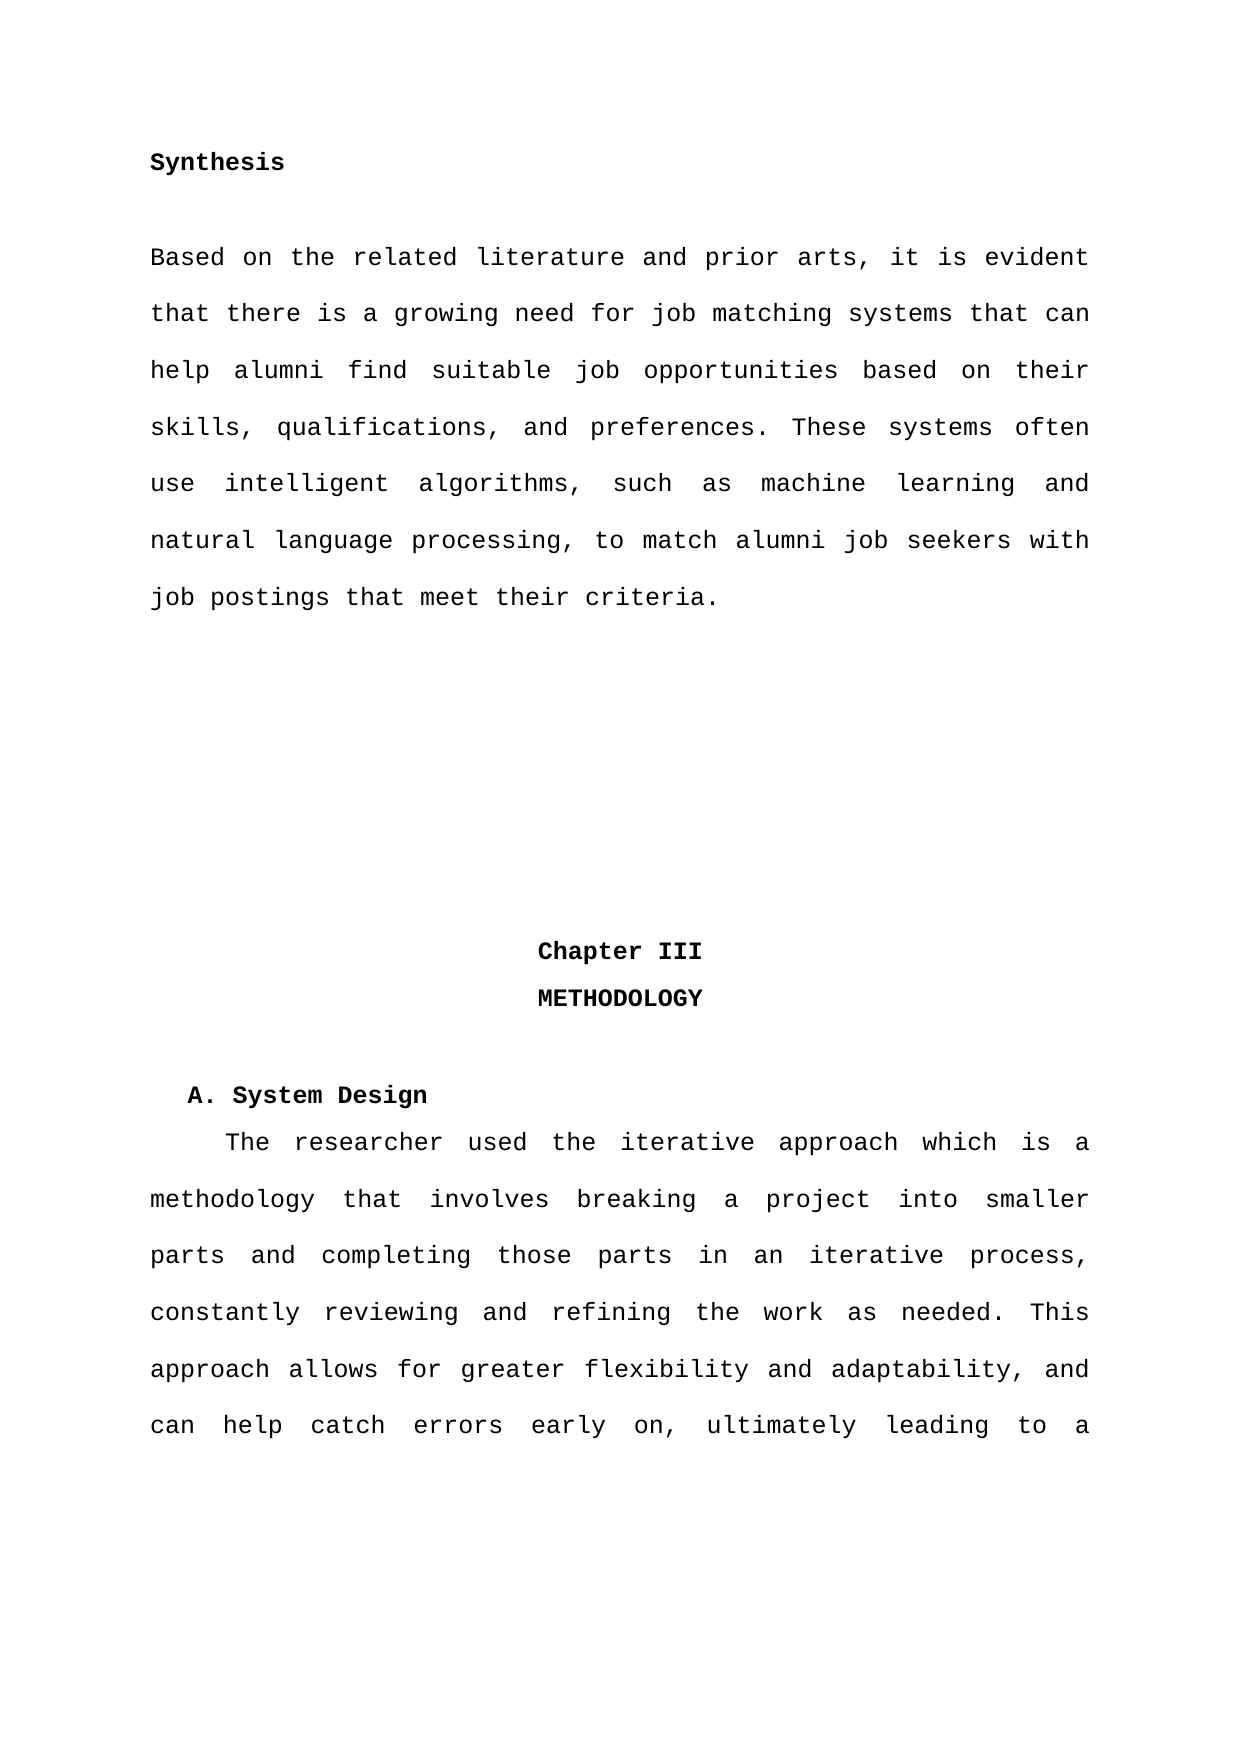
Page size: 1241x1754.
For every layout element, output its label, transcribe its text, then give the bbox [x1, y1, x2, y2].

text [150, 1130, 1090, 1441]
text Based on the related literature and prior arts, it is evident that there is a growing need for job matching systems that can help alumni find suitable job opportunities based on their skills, qualifications, and preferences. These systems often use intelligent algorithms, such as machine learning and natural language processing, to match alumni job seekers with job postings that meet their criteria. [150, 244, 1090, 612]
text Chapter III [150, 939, 1090, 967]
text METHODOLOGY [150, 986, 1090, 1014]
text A. System Design [187, 1083, 1090, 1111]
text Synthesis [150, 150, 1090, 178]
